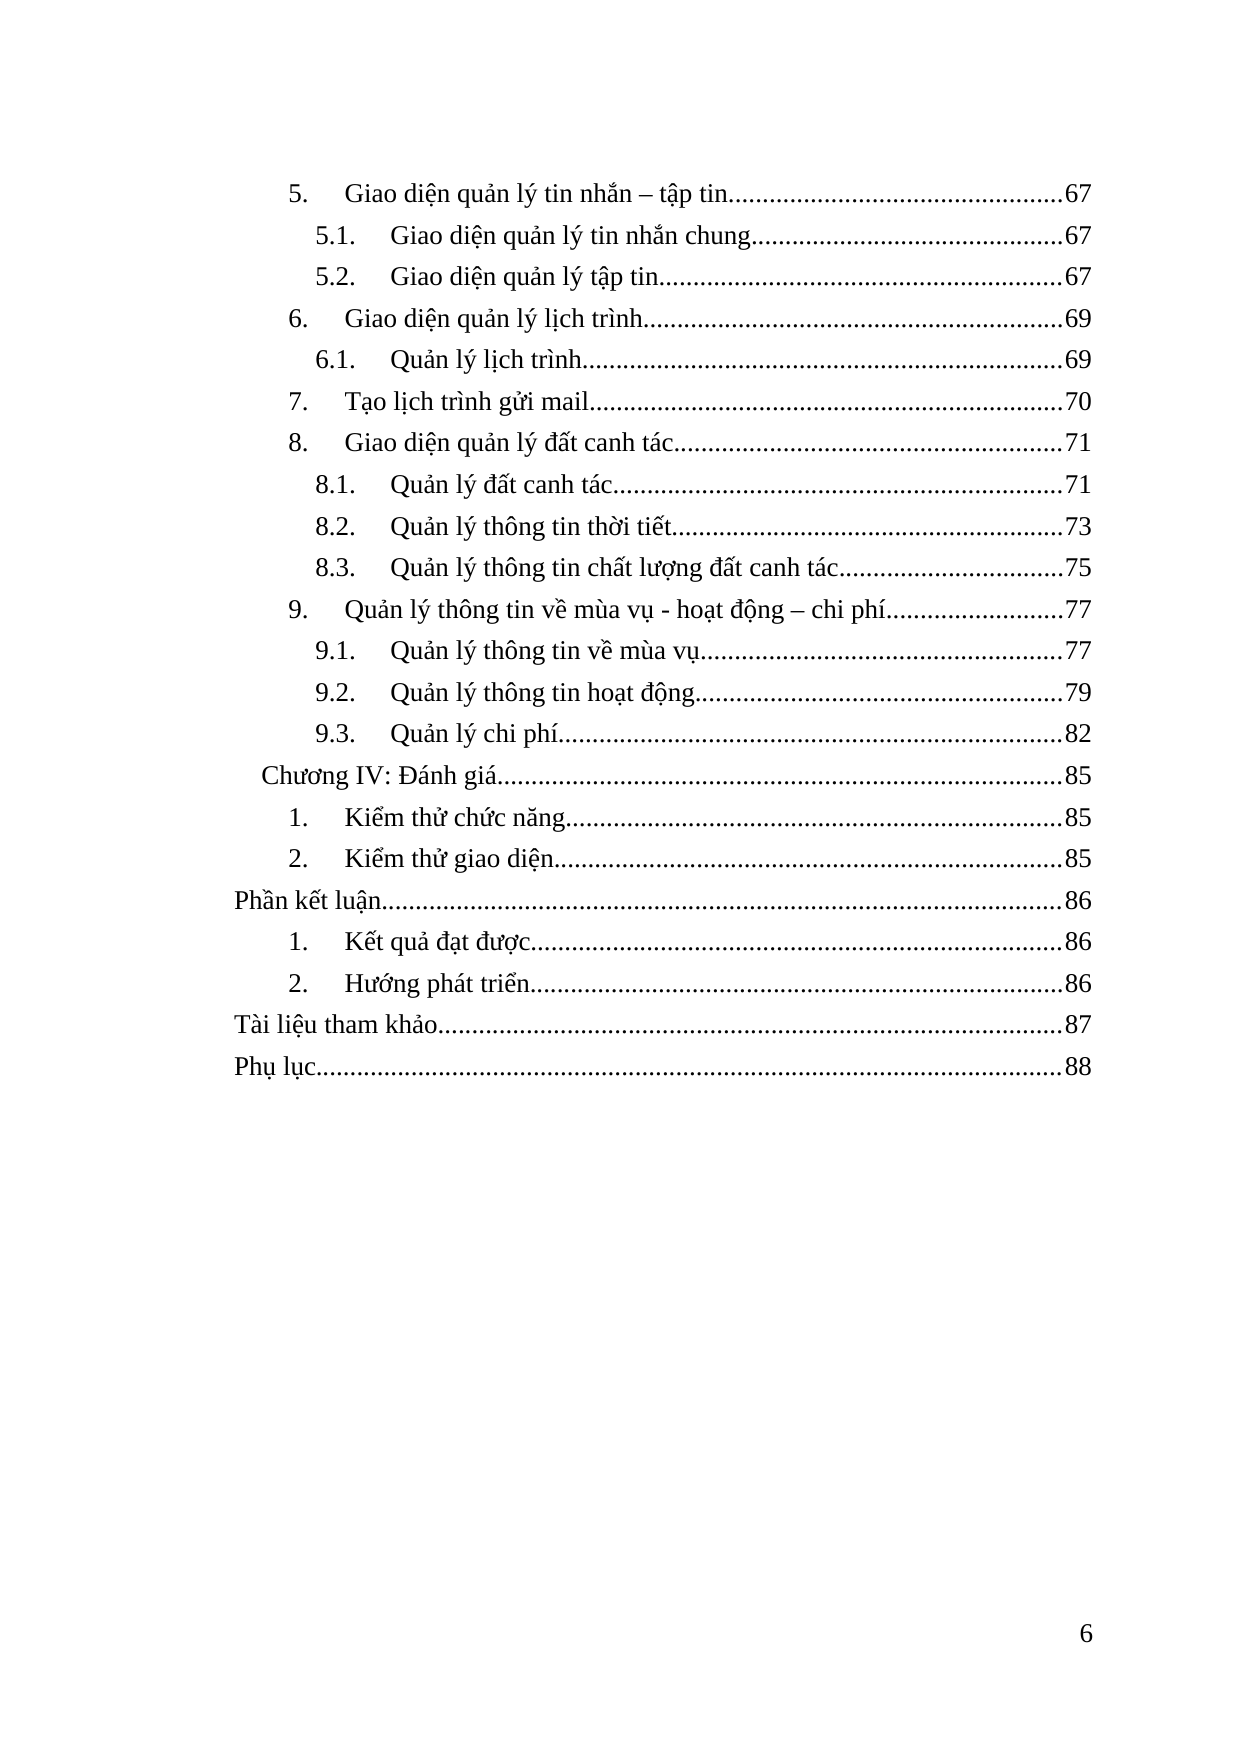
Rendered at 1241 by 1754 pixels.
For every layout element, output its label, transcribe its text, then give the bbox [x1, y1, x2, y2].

text Phụ lục 88 [234, 1050, 1093, 1081]
text 8.2. Quản lý thông tin thời tiết 73 [315, 510, 1093, 541]
text Tài liệu tham khảo 87 [234, 1008, 1093, 1039]
text 6.1. Quản lý lịch trình 69 [315, 343, 1093, 374]
text 8. Giao diện quản lý đất canh tác 71 [288, 427, 1093, 458]
text 5.2. Giao diện quản lý tập tin 67 [315, 260, 1093, 291]
text 9.3. Quản lý chi phí 82 [315, 717, 1093, 749]
text 6. Giao diện quản lý lịch trình 69 [288, 302, 1093, 333]
text 9.1. Quản lý thông tin về mùa vụ 77 [315, 634, 1093, 666]
text 8.3. Quản lý thông tin chất lượng đất canh tác 75 [315, 551, 1093, 582]
text Chương IV: Đánh giá 85 [261, 759, 1093, 790]
text 5.1. Giao diện quản lý tin nhắn chung 67 [315, 219, 1093, 250]
text 7. Tạo lịch trình gửi mail 70 [288, 385, 1093, 416]
text 2. Hướng phát triển 86 [288, 967, 1093, 998]
text 9. Quản lý thông tin về mùa vụ - hoạt động – chi phí 77 [288, 593, 1093, 624]
text 5. Giao diện quản lý tin nhắn – tập tin 67 [288, 177, 1093, 208]
text 1. Kiểm thử chức năng 85 [288, 801, 1093, 832]
text 1. Kết quả đạt được 86 [288, 925, 1093, 956]
text 2. Kiểm thử giao diện 85 [288, 842, 1093, 873]
text 9.2. Quản lý thông tin hoạt động 79 [315, 676, 1093, 707]
text 8.1. Quản lý đất canh tác 71 [315, 468, 1093, 499]
text Phần kết luận 86 [234, 884, 1093, 915]
